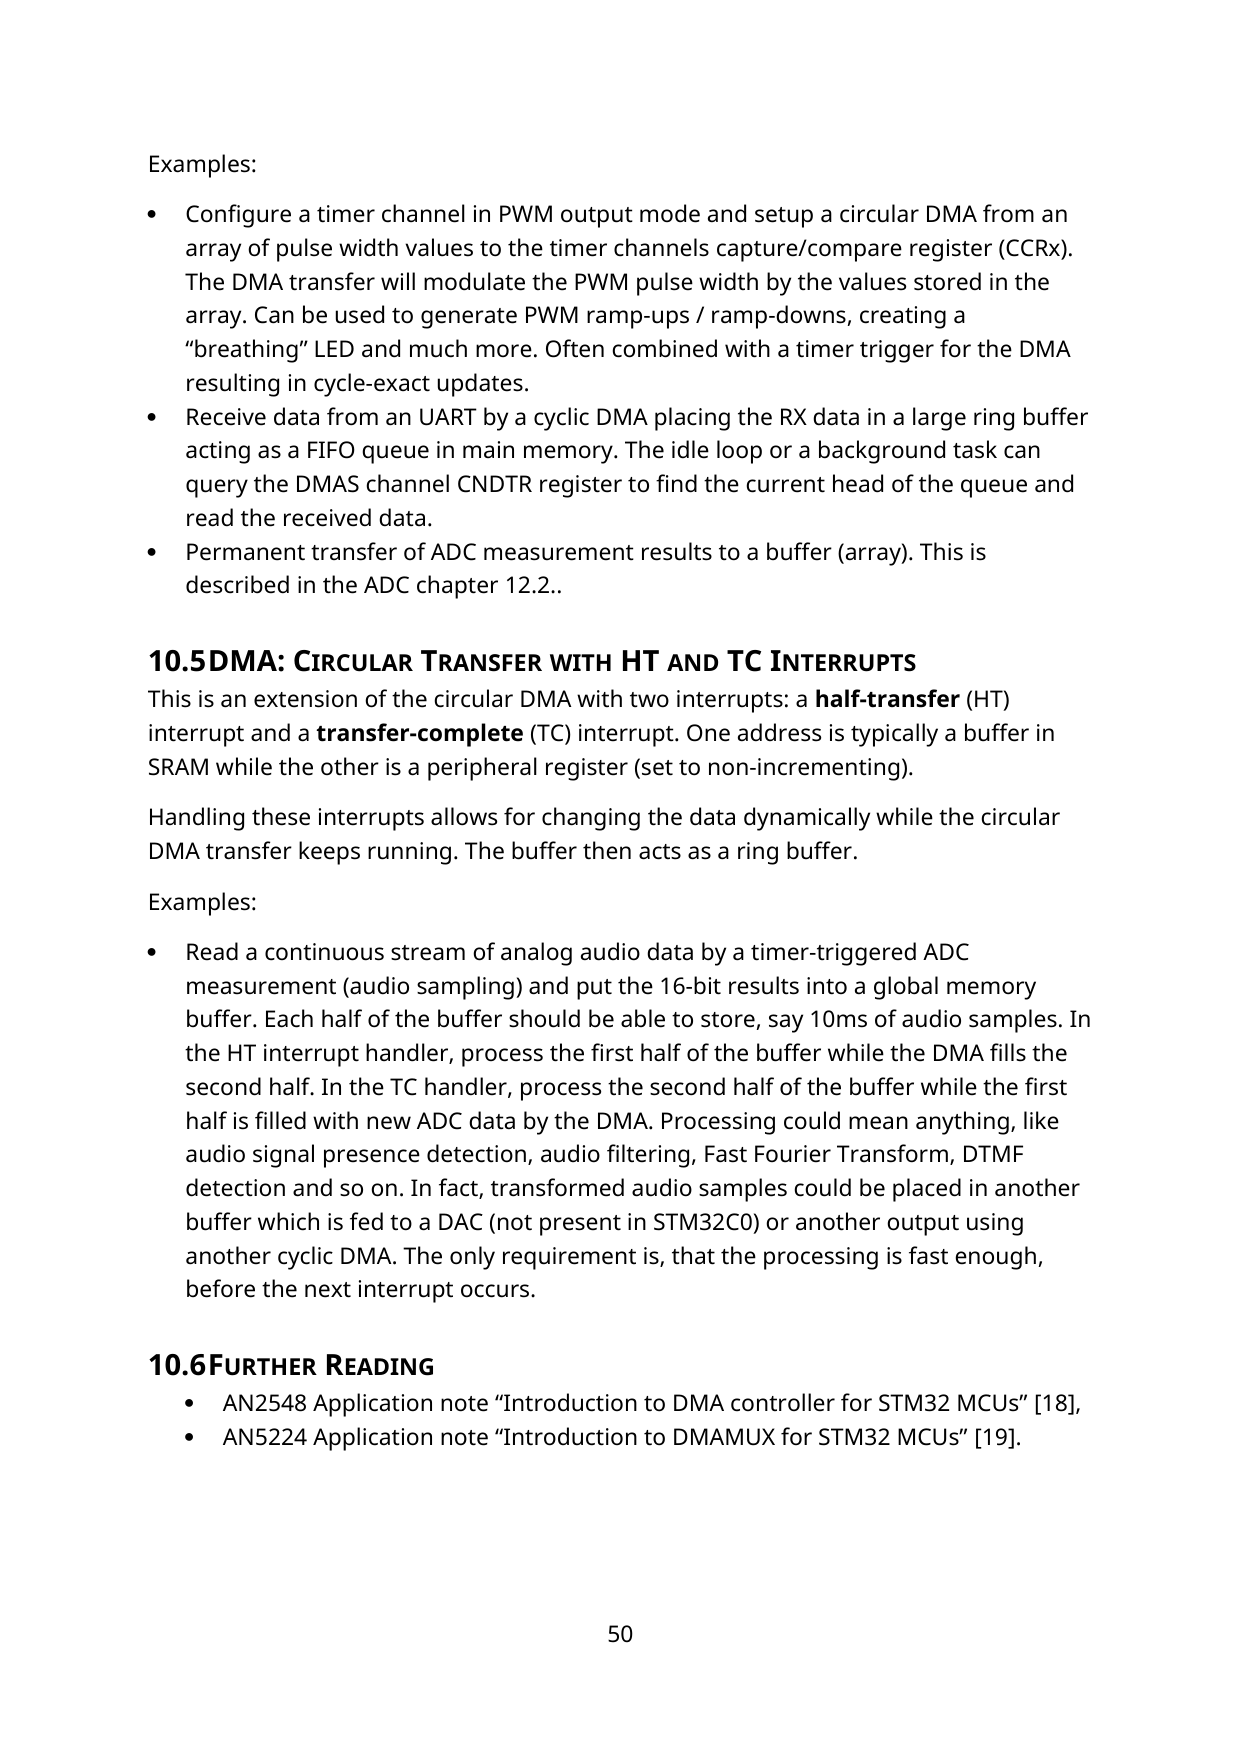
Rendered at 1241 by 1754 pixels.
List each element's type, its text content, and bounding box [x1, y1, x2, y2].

subtitle DMA: Circular Transfer with HT and TC Interrupts [148, 641, 1093, 680]
list Permanent transfer of ADC measurement results to a buffer (array). This is described in the ADC chapter 14.2.. [148, 536, 1093, 601]
text Handling these interrupts allows for changing the data dynamically while the circular DMA transfer keeps running. The buffer then acts as a ring buffer. [148, 801, 1093, 866]
list AN2548 Application note “Introduction to DMA controller for STM32 MCUs” , [185, 1387, 1093, 1419]
subtitle Further Reading [148, 1344, 1093, 1384]
text Examples: [148, 885, 1093, 917]
list Receive data from an UART by a cyclic DMA placing the RX data in a large ring buffer acting as a FIFO queue in main memory. The idle loop or a background task can query the DMAS channel CNDTR register to find the current head of the queue and read the received data. [148, 401, 1093, 533]
list Configure a timer channel in PWM output mode and setup a circular DMA from an array of pulse width values to the timer channels capture/compare register (CCRx). The DMA transfer will modulate the PWM pulse width by the values stored in the array. Can be used to generate PWM ramp-ups / ramp-downs, creating a “breathing” LED and much more. Often combined with a timer trigger for the DMA resulting in cycle-exact updates. [148, 198, 1093, 398]
text This is an extension of the circular DMA with two interrupts: a half-transfer (HT) interrupt and a transfer-complete (TC) interrupt. One address is typically a buffer in SRAM while the other is a peripheral register (set to non-incrementing). [148, 683, 1093, 782]
text Examples: [148, 148, 1093, 179]
list Read a continuous stream of analog audio data by a timer-triggered ADC measurement (audio sampling) and put the 16-bit results into a global memory buffer. Each half of the buffer should be able to store, say 10ms of audio samples. In the HT interrupt handler, process the first half of the buffer while the DMA fills the second half. In the TC handler, process the second half of the buffer while the first half is filled with new ADC data by the DMA. Processing could mean anything, like audio signal presence detection, audio filtering, Fast Fourier Transform, DTMF detection and so on. In fact, transformed audio samples could be placed in another buffer which is fed to a DAC (not present in STM32C0) or another output using another cyclic DMA. The only requirement is, that the processing is fast enough, before the next interrupt occurs. [148, 936, 1093, 1304]
list AN5224 Application note “Introduction to DMAMUX for STM32 MCUs” . [185, 1421, 1093, 1452]
